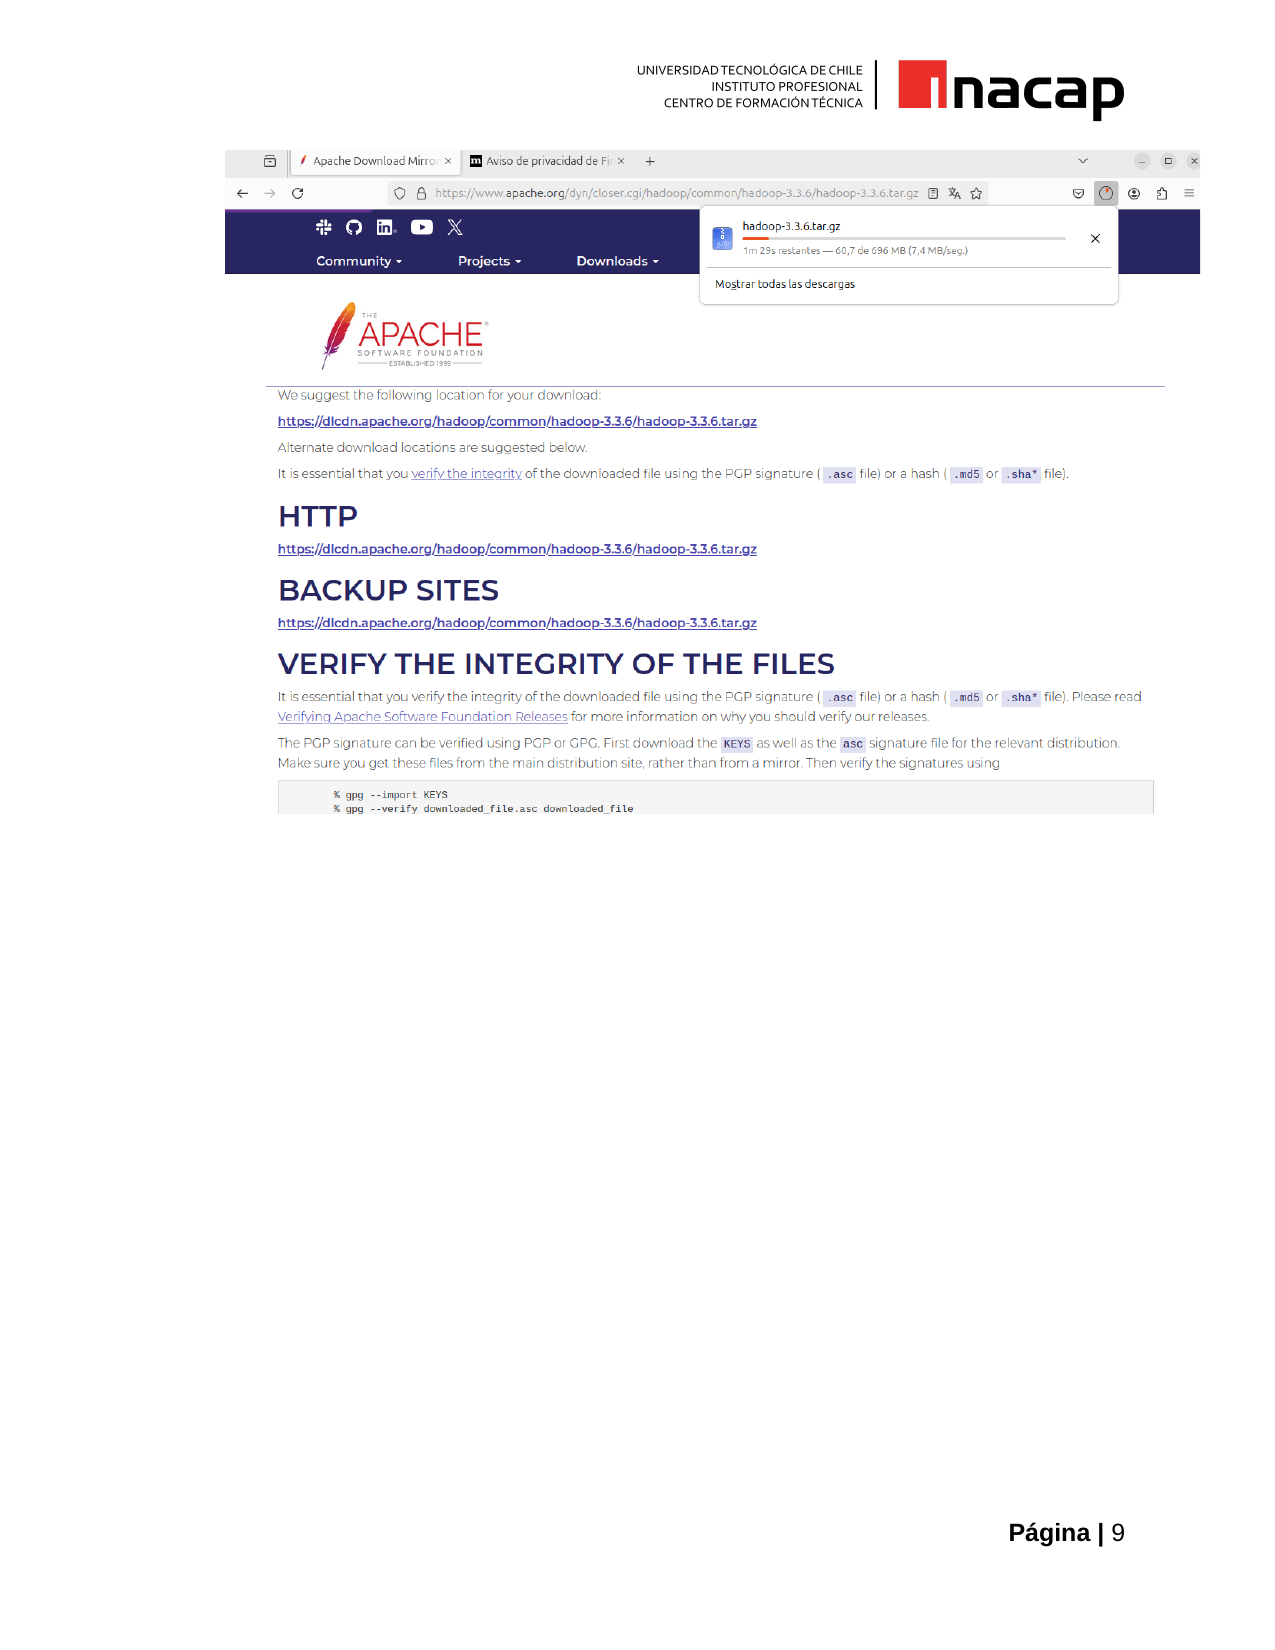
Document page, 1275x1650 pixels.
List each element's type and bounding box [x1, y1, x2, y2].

picture [634, 56, 1125, 122]
picture [225, 150, 1200, 814]
